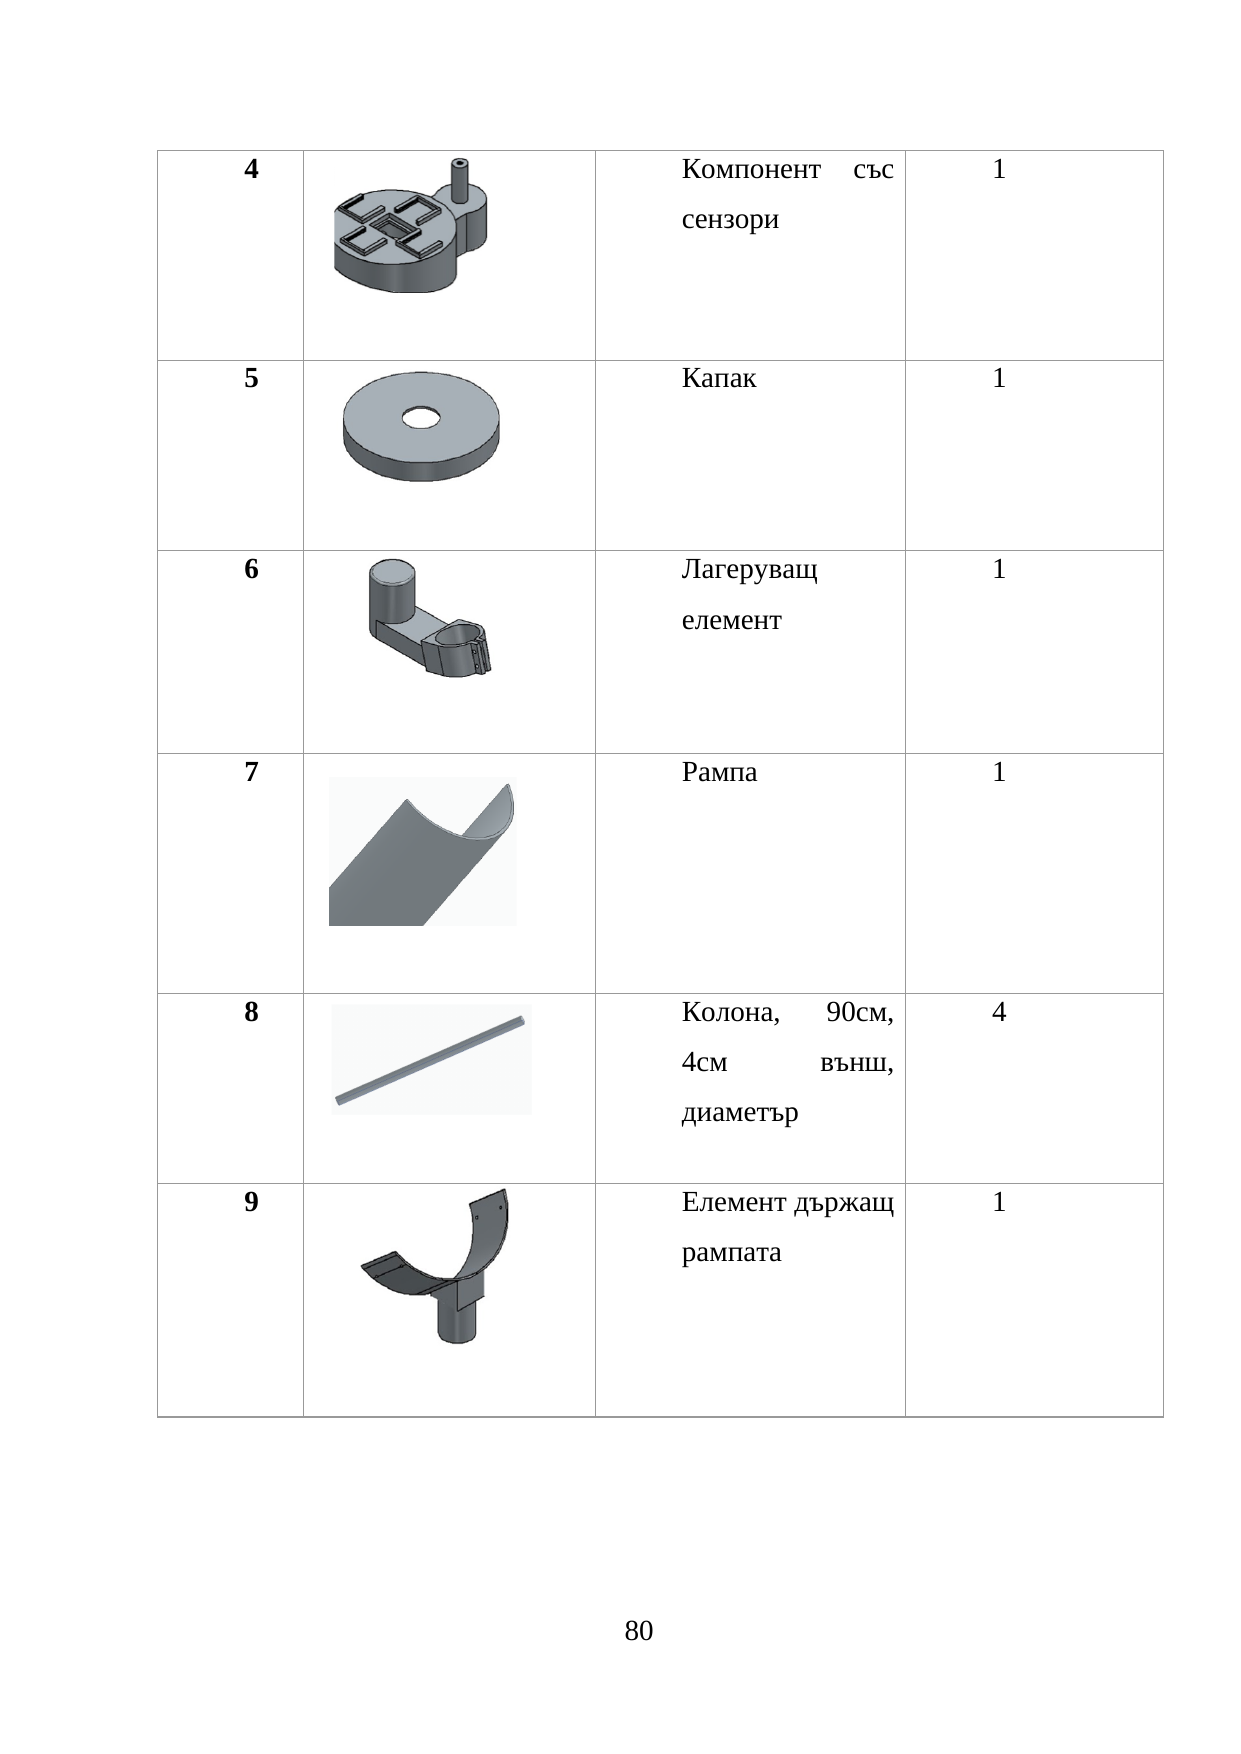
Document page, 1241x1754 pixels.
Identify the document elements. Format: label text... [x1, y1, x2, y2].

table_cell 1 [906, 1184, 1163, 1416]
picture [334, 157, 501, 293]
table_cell 4 [906, 994, 1163, 1183]
table_cell Колона, 90см, 4см външ, диаметър [596, 994, 905, 1183]
picture [332, 1005, 532, 1114]
table_cell 5 [158, 361, 303, 550]
table_cell 4 [158, 151, 303, 359]
table_cell Рампа [596, 754, 905, 993]
table_cell [304, 994, 595, 1183]
table_cell 1 [906, 361, 1163, 550]
table_cell [304, 361, 595, 550]
table_cell Компонент със сензори [596, 151, 905, 359]
table_cell 7 [158, 754, 303, 993]
table_cell 1 [906, 551, 1163, 753]
table_cell Лагеруващ елемент [596, 551, 905, 753]
table_cell Капак [596, 361, 905, 550]
table_cell 6 [158, 551, 303, 753]
picture [329, 777, 517, 926]
picture [334, 361, 503, 484]
table_cell 8 [158, 994, 303, 1183]
table_cell 1 [906, 754, 1163, 993]
picture [363, 551, 501, 677]
picture [350, 1184, 527, 1350]
table_cell Елемент държащ рампата [596, 1184, 905, 1416]
table_cell [304, 151, 595, 359]
table_cell [304, 754, 595, 993]
table_cell 1 [906, 151, 1163, 359]
table_cell 9 [158, 1184, 303, 1416]
table_cell [304, 551, 595, 753]
table_cell [304, 1184, 595, 1416]
